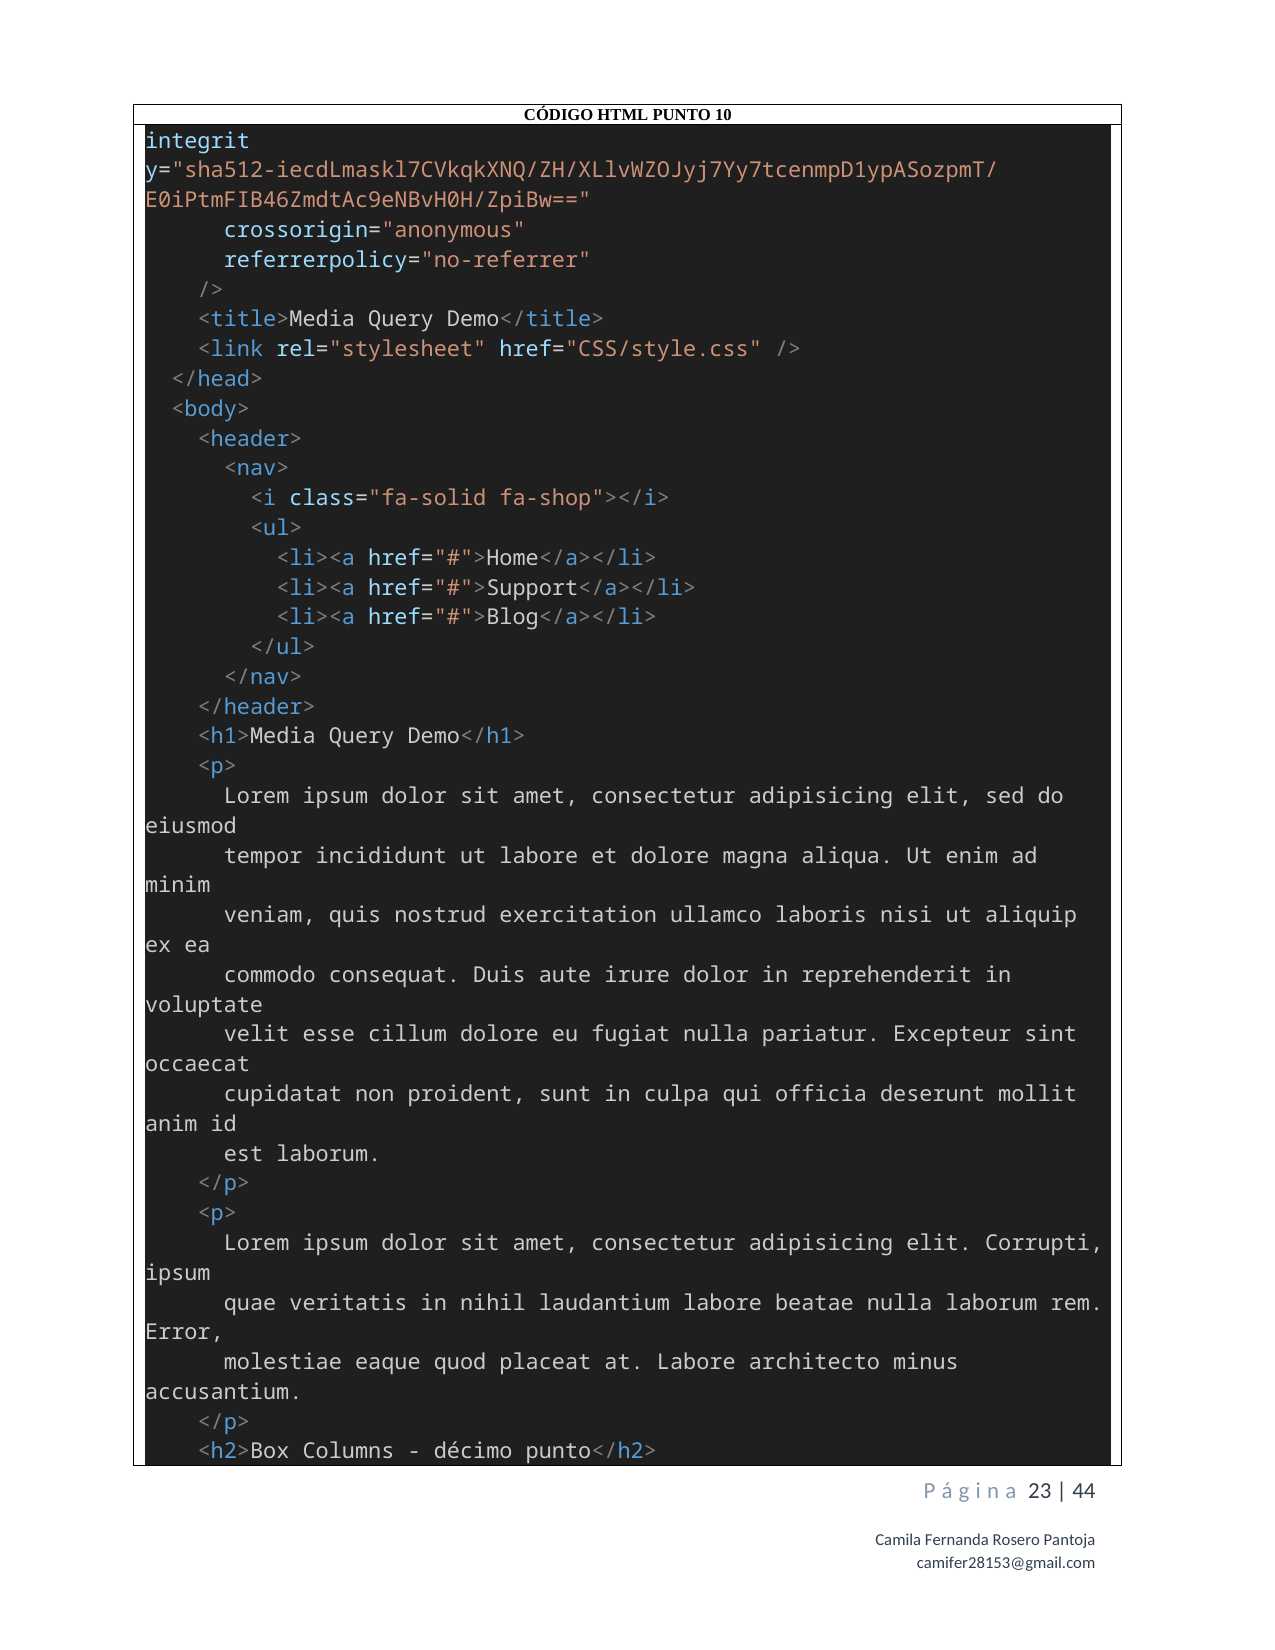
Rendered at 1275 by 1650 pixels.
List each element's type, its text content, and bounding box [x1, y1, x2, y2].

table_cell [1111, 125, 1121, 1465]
table_header CÓDIGO HTML PUNTO 10 [134, 105, 1121, 124]
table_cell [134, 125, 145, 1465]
